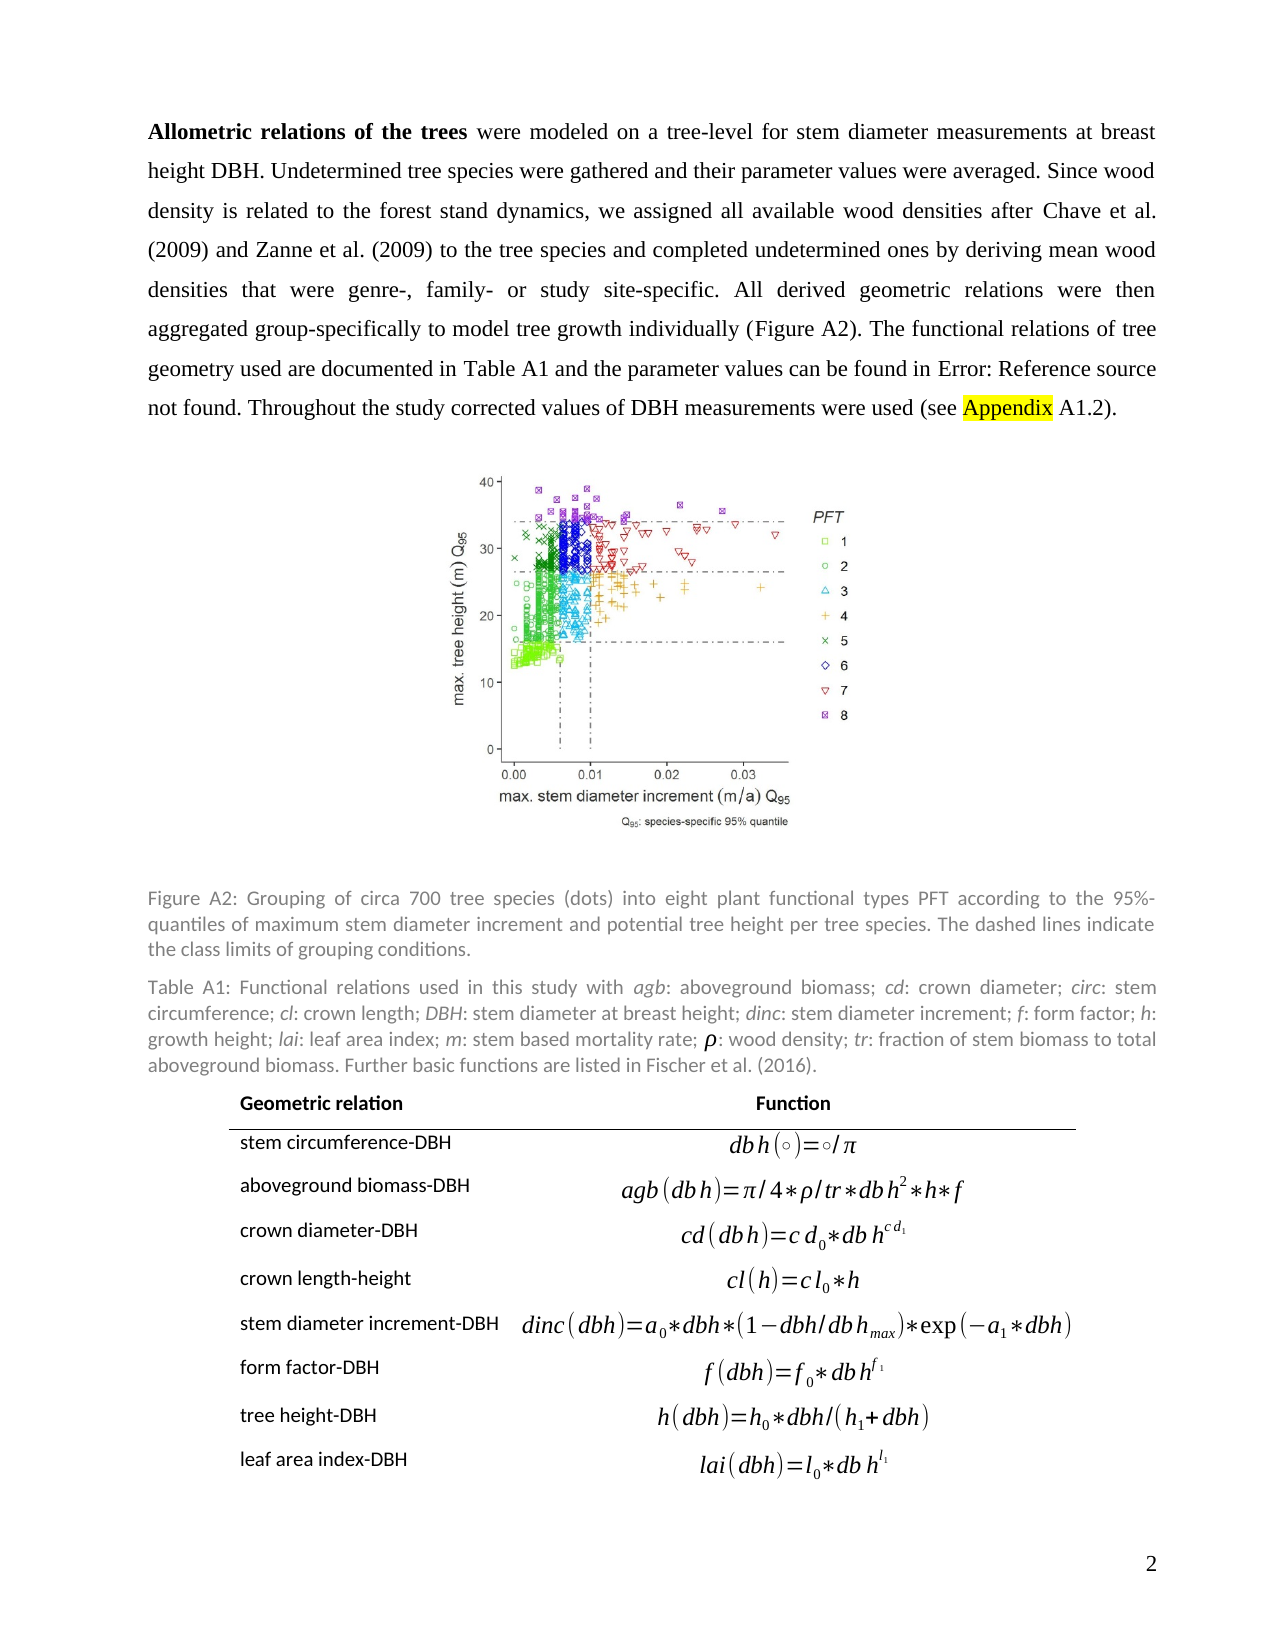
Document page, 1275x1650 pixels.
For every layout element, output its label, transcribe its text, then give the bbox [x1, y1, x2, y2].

table_cell stem diameter increment-DBH [229, 1310, 511, 1354]
table_cell [511, 1130, 1076, 1172]
table_cell [511, 1402, 1076, 1447]
text Figure A2: Grouping of circa 700 tree species (dots) into eight plant functional types PFT according to the 95%-quantiles of maximum stem diameter increment and potential tree height per tree species. The dashed lines indicate the class limits of grouping conditions. [148, 886, 1157, 962]
table_cell [511, 1354, 1076, 1402]
table_cell crown diameter-DBH [229, 1218, 511, 1265]
table_header Geometric relation [229, 1091, 511, 1128]
text Table A1: Functional relations used in this study with agb: aboveground biomass; cd: crown diameter; circ: stem circumference; cl: crown length; DBH: stem diameter at breast height; dinc: stem diameter increment; f: form factor; h: growth height; lai: leaf area index; m: stem based mortality rate; : wood density; tr: fraction of stem biomass to total aboveground biomass. Further basic functions are listed in Fischer et al. (2016). [148, 974, 1157, 1078]
table_cell [511, 1218, 1076, 1265]
table_cell [511, 1310, 1076, 1354]
table_cell [511, 1447, 1076, 1494]
table_cell leaf area index-DBH [229, 1447, 511, 1494]
table_cell crown length-height [229, 1265, 511, 1310]
text Allometric relations of the trees were modeled on a tree-level for stem diameter measurements at breast height DBH. Undetermined tree species were gathered and their parameter values were averaged. Since wood density is related to the forest stand dynamics, we assigned all available wood densities after Chave et al. (2009) and Zanne et al. (2009) to the tree species and completed undetermined ones by deriving mean wood densities that were genre-, family- or study site-specific. All derived geometric relations were then aggregated group-specifically to model tree growth individually (Figure A2). The functional relations of tree geometry used are documented in Table A1 and the parameter values can be found in Table A2. Throughout the study corrected values of DBH measurements were used (see Appendix A1.2). [148, 118, 1157, 421]
table_cell [511, 1265, 1076, 1310]
picture [445, 446, 859, 860]
table_cell [511, 1172, 1076, 1217]
table_cell tree height-DBH [229, 1402, 511, 1447]
table_cell stem circumference-DBH [229, 1130, 511, 1172]
table_cell aboveground biomass-DBH [229, 1172, 511, 1217]
table_cell form factor-DBH [229, 1354, 511, 1402]
table_header Function [511, 1091, 1076, 1128]
